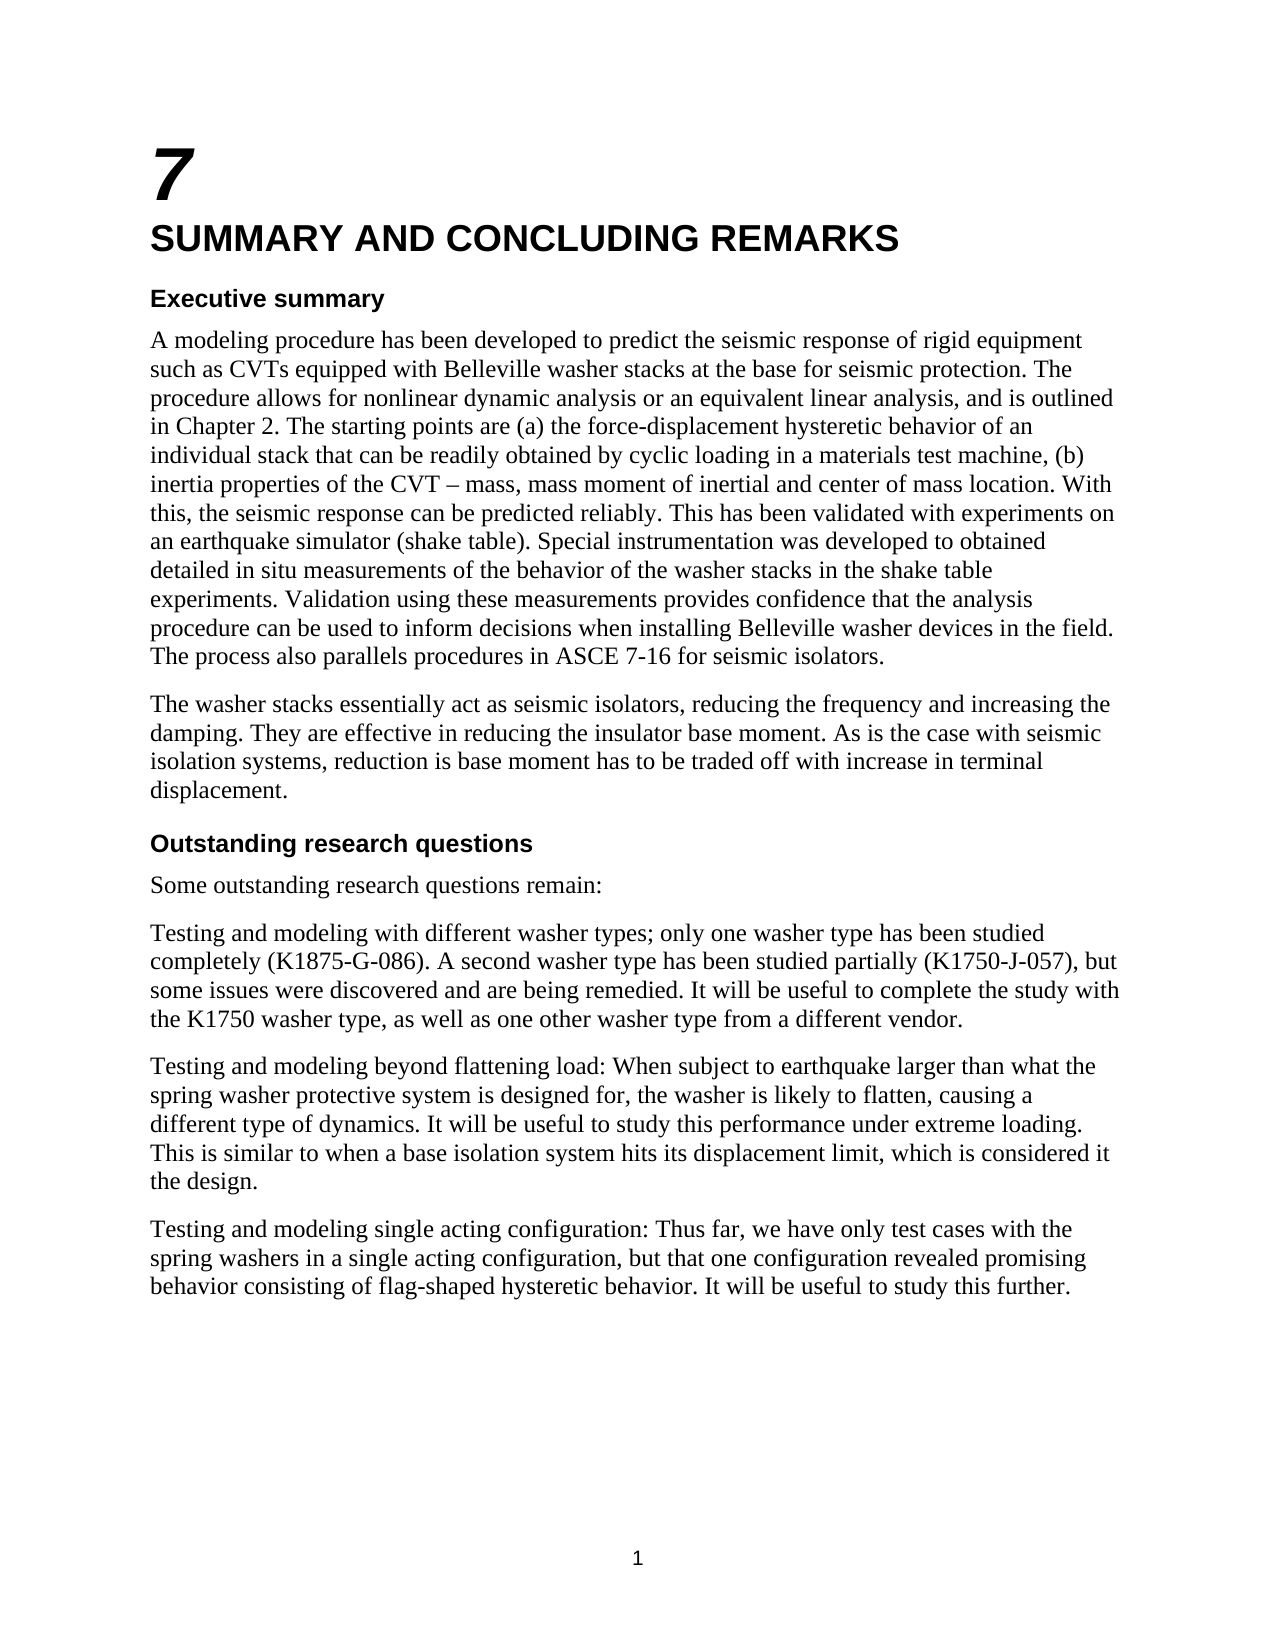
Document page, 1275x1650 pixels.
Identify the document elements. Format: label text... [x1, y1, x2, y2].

text Testing and modeling single acting configuration: Thus far, we have only test cases with the spring washers in a single acting configuration, but that one configuration revealed promising behavior consisting of flag-shaped hysteretic behavior. It will be useful to study this further. [150, 1214, 1125, 1300]
text Testing and modeling with different washer types; only one washer type has been studied completely (K1875-G-086). A second washer type has been studied partially (K1750-J-057), but some issues were discovered and are being remedied. It will be useful to complete the study with the K1750 washer type, as well as one other washer type from a different vendor. [150, 918, 1125, 1033]
text A modeling procedure has been developed to predict the seismic response of rigid equipment such as CVTs equipped with Belleville washer stacks at the base for seismic protection. The procedure allows for nonlinear dynamic analysis or an equivalent linear analysis, and is outlined in Chapter 2. The starting points are (a) the force-displacement hysteretic behavior of an individual stack that can be readily obtained by cyclic loading in a materials test machine, (b) inertia properties of the CVT – mass, mass moment of inertial and center of mass location. With this, the seismic response can be predicted reliably. This has been validated with experiments on an earthquake simulator (shake table). Special instrumentation was developed to obtained detailed in situ measurements of the behavior of the washer stacks in the shake table experiments. Validation using these measurements provides confidence that the analysis procedure can be used to inform decisions when installing Belleville washer devices in the field. The process also parallels procedures in ASCE 7-16 for seismic isolators. [150, 325, 1125, 670]
text Testing and modeling beyond flattening load: When subject to earthquake larger than what the spring washer protective system is designed for, the washer is likely to flatten, causing a different type of dynamics. It will be useful to study this performance under extreme loading. This is similar to when a base isolation system hits its displacement limit, which is considered it the design. [150, 1051, 1125, 1195]
subtitle Executive summary [150, 284, 1125, 313]
text Some outstanding research questions remain: [150, 870, 1125, 899]
subtitle Outstanding research questions [150, 829, 1125, 858]
subtitle Summary and concluding remarks [150, 129, 1125, 259]
text The washer stacks essentially act as seismic isolators, reducing the frequency and increasing the damping. They are effective in reducing the insulator base moment. As is the case with seismic isolation systems, reduction is base moment has to be traded off with increase in terminal displacement. [150, 689, 1125, 804]
